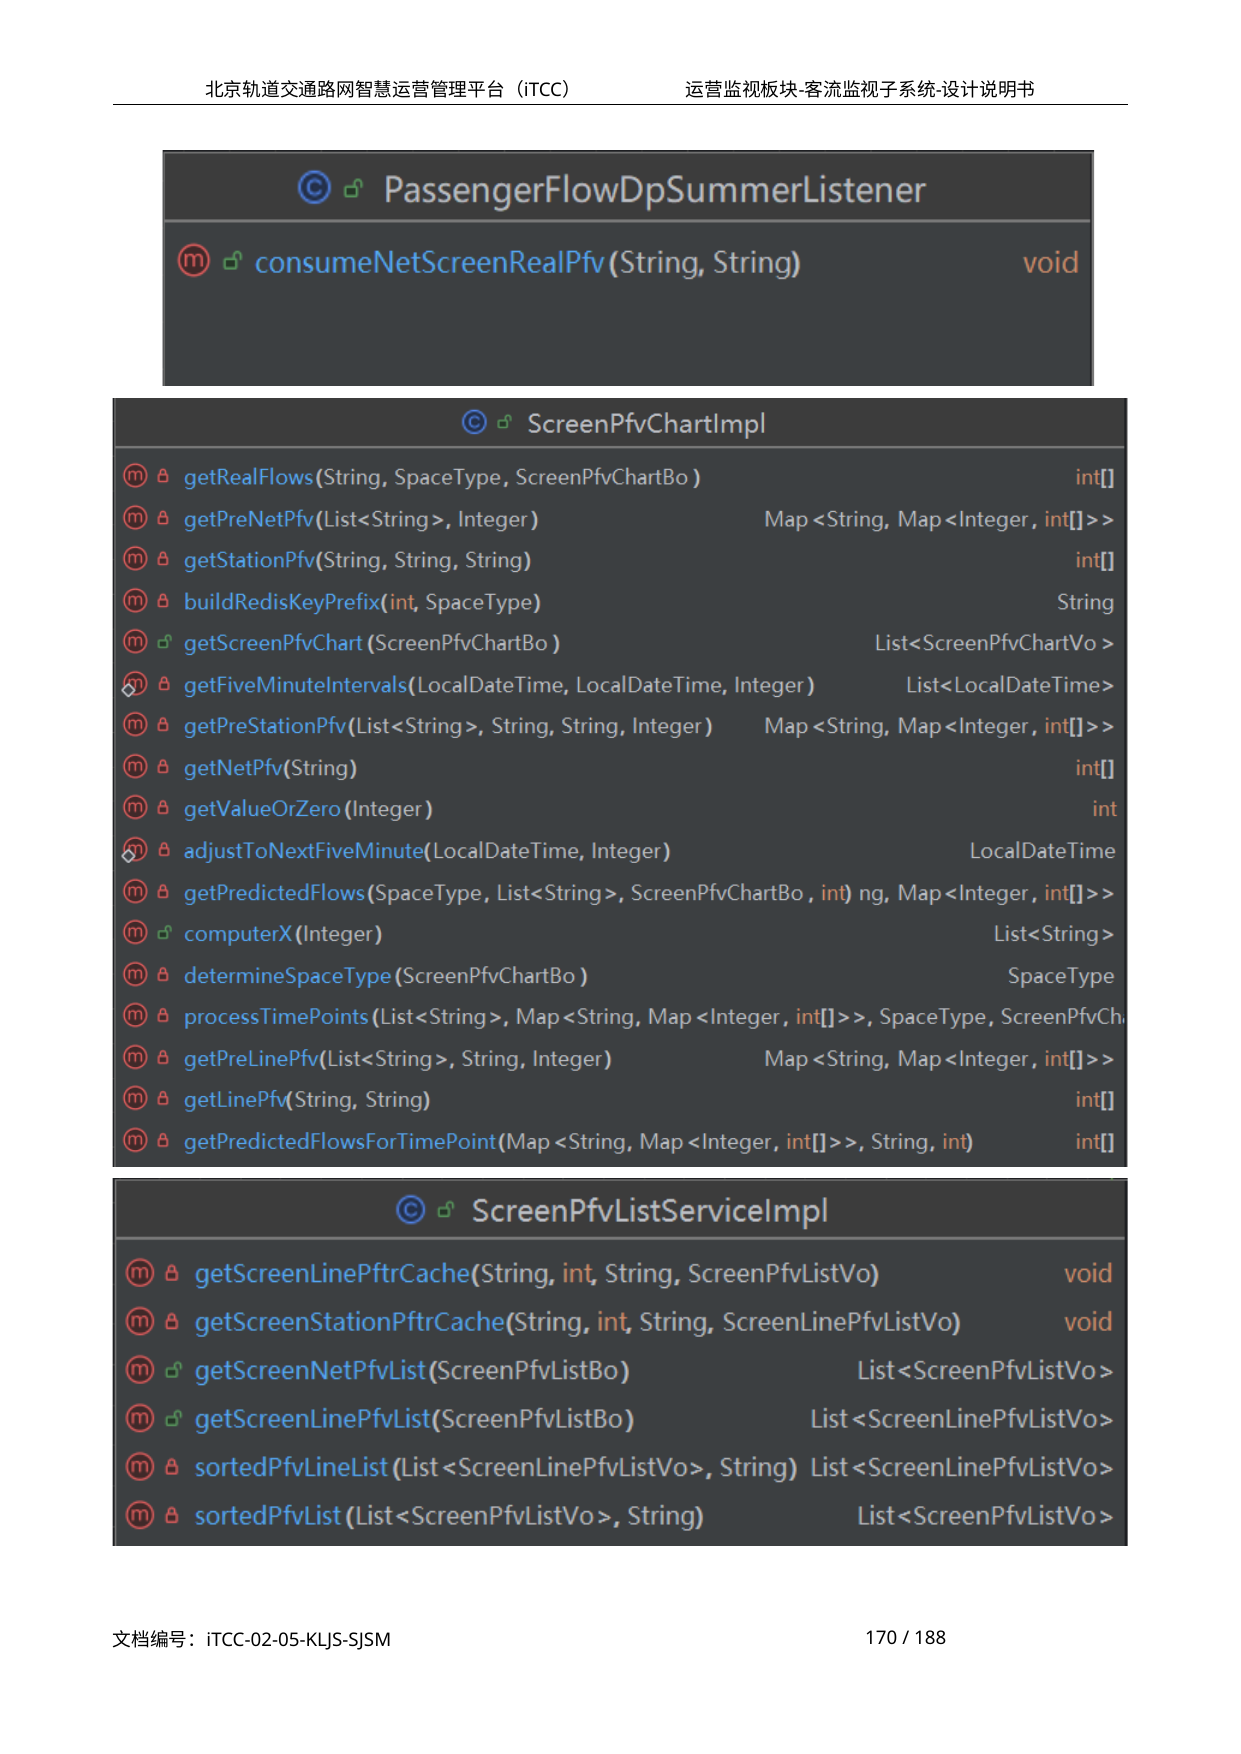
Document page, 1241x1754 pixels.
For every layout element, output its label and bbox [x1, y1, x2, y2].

picture [112, 1178, 1128, 1546]
picture [112, 398, 1128, 1167]
picture [162, 150, 1095, 386]
